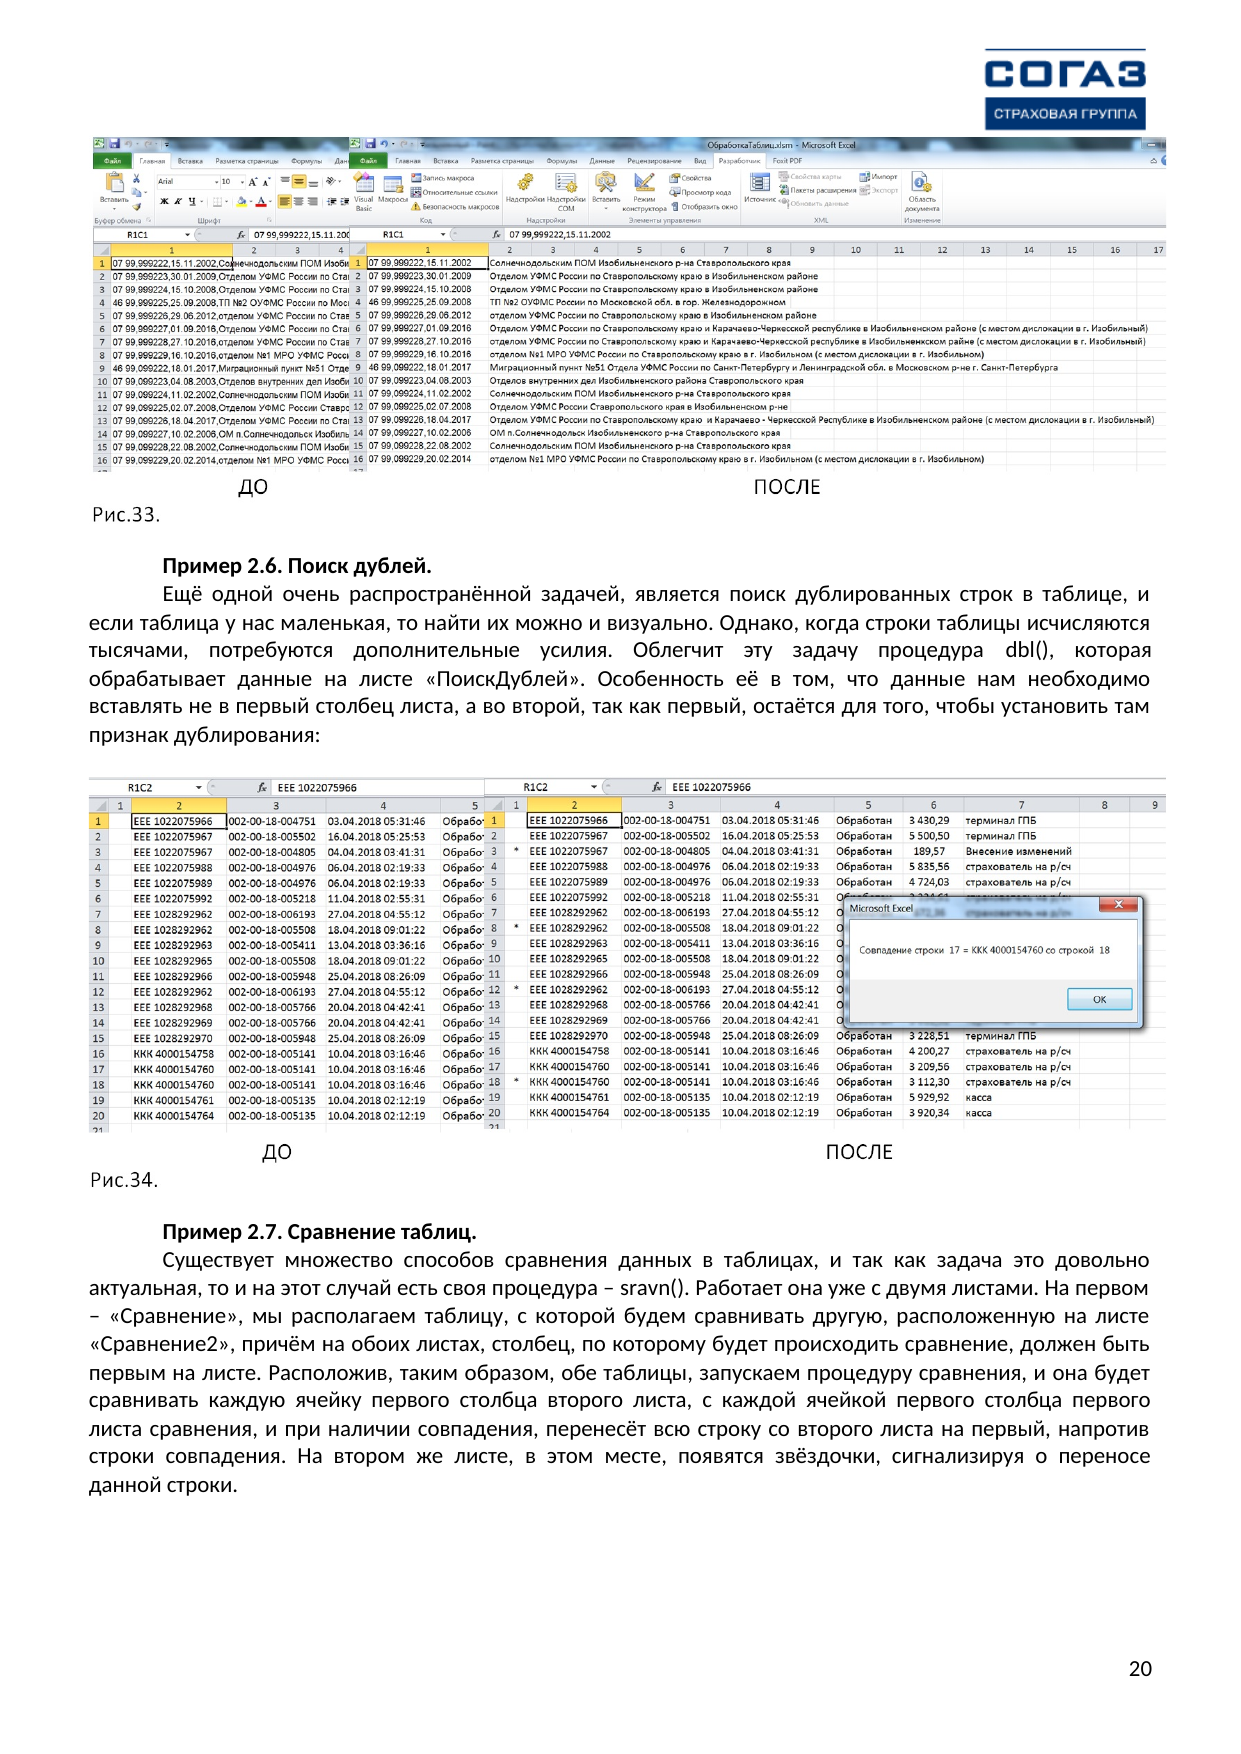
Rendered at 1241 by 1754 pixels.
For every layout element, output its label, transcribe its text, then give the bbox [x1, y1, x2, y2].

text Пример 2.7. Сравнение таблиц. [89, 1217, 1152, 1246]
text Пример 2.6. Поиск дублей. [89, 552, 1152, 579]
picture [88, 44, 1167, 524]
text Ещё одной очень распространённой задачей, является поиск дублированных строк в таблице, и если таблица у нас маленькая, то найти их можно и визуально. Однако, когда строки таблицы исчисляются тысячами, потребуются дополнительные усилия. Облегчит эту задачу процедура dbl(), которая обрабатывает данные на листе «ПоискДублей». Особенность её в том, что данные нам необходимо вставлять не в первый столбец листа, а во второй, так как первый, остаётся для того, чтобы установить там признак дублирования: [89, 579, 1152, 748]
text Существует множество способов сравнения данных в таблицах, и так как задача это довольно актуальная, то и на этот случай есть своя процедура – sravn(). Работает она уже с двумя листами. На первом – «Сравнение», мы располагаем таблицу, с которой будем сравнивать другую, расположенную на листе «Сравнение2», причём на обоих листах, столбец, по которому будет происходить сравнение, должен быть первым на листе. Расположив, таким образом, обе таблицы, запускаем процедуру сравнения, и она будет сравнивать каждую ячейку первого столбца второго листа, с каждой ячейкой первого столбца первого листа сравнения, и при наличии совпадения, перенесёт всю строку со второго листа на первый, напротив строки совпадения. На втором же листе, в этом месте, появятся звёздочки, сигнализируя о переносе данной строки. [89, 1246, 1152, 1498]
picture [88, 775, 1167, 1190]
